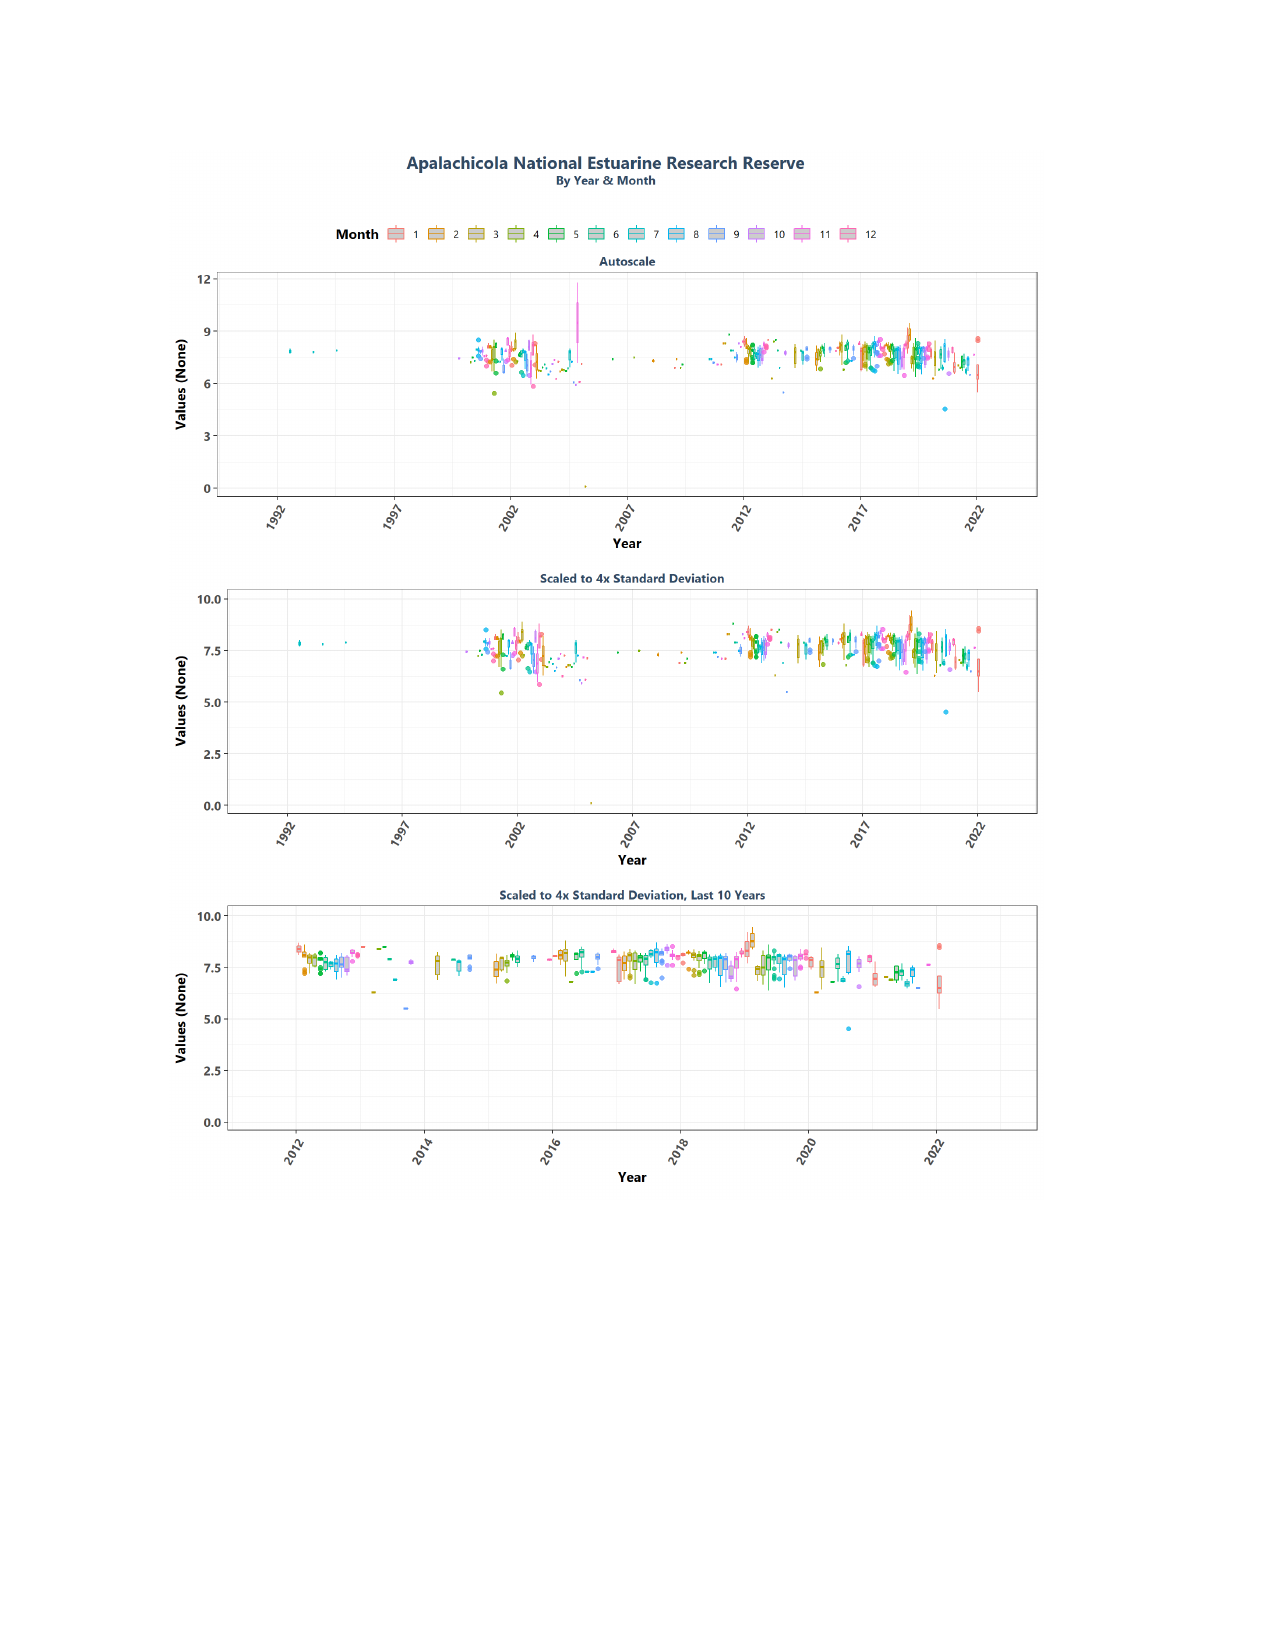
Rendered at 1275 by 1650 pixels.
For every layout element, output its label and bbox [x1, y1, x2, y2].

picture [168, 150, 1044, 1200]
